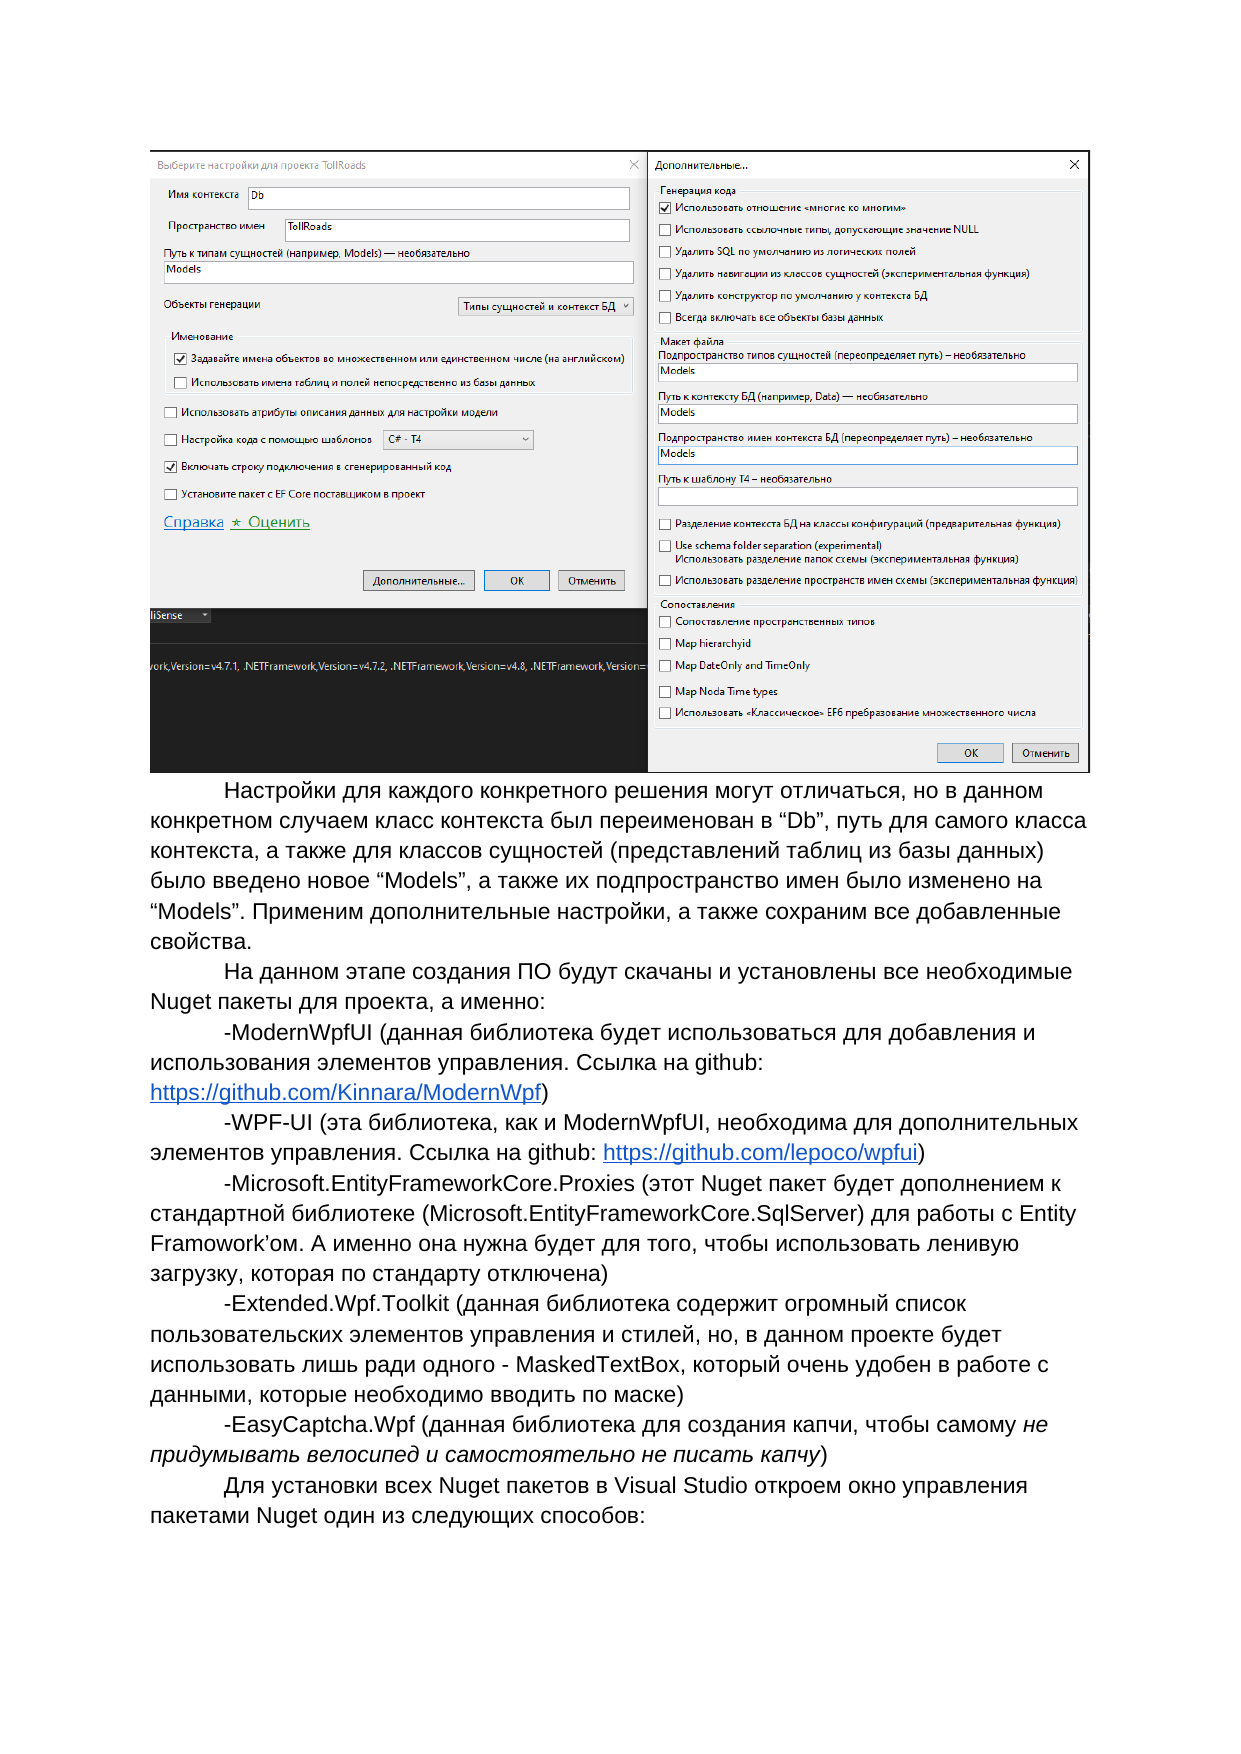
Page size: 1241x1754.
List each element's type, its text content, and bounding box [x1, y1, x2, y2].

text -EasyCaptcha.Wpf (данная библиотека для создания капчи, чтобы самому не придумывать велосипед и самостоятельно не писать капчу) [150, 1411, 1090, 1468]
text На данном этапе создания ПО будут скачаны и установлены все необходимые Nuget пакеты для проекта, а именно: [150, 958, 1090, 1014]
text -Extended.Wpf.Toolkit (данная библиотека содержит огромный список пользовательских элементов управления и стилей, но, в данном проекте будет использовать лишь ради одного - MaskedTextBox, который очень удобен в работе с данными, которые необходимо вводить по маске) [150, 1290, 1090, 1407]
text Настройки для каждого конкретного решения могут отличаться, но в данном конкретном случаем класс контекста был переименован в “Db”, путь для самого класса контекста, а также для классов сущностей (представлений таблиц из базы данных) было введено новое “Models”, а также их подпространство имен было изменено на “Models”. Применим дополнительные настройки, а также сохраним все добавленные свойства. [150, 777, 1090, 954]
text Для установки всех Nuget пакетов в Visual Studio откроем окно управления пакетами Nuget один из следующих способов: [150, 1472, 1090, 1528]
text -Microsoft.EntityFrameworkCore.Proxies (этот Nuget пакет будет дополнением к стандартной библиотеке (Microsoft.EntityFrameworkCore.SqlServer) для работы с Entity Framowork’ом. А именно она нужна будет для того, чтобы использовать ленивую загрузку, которая по стандарту отключена) [150, 1169, 1090, 1286]
text -WPF-UI (эта библиотека, как и ModernWpfUI, необходима для дополнительных элементов управления. Ссылка на github: https://github.com/lepoco/wpfui) [150, 1109, 1090, 1166]
text -ModernWpfUI (данная библиотека будет использоваться для добавления и использования элементов управления. Ссылка на github: https://github.com/Kinnara/ModernWpf) [150, 1018, 1090, 1105]
picture [150, 150, 1091, 773]
